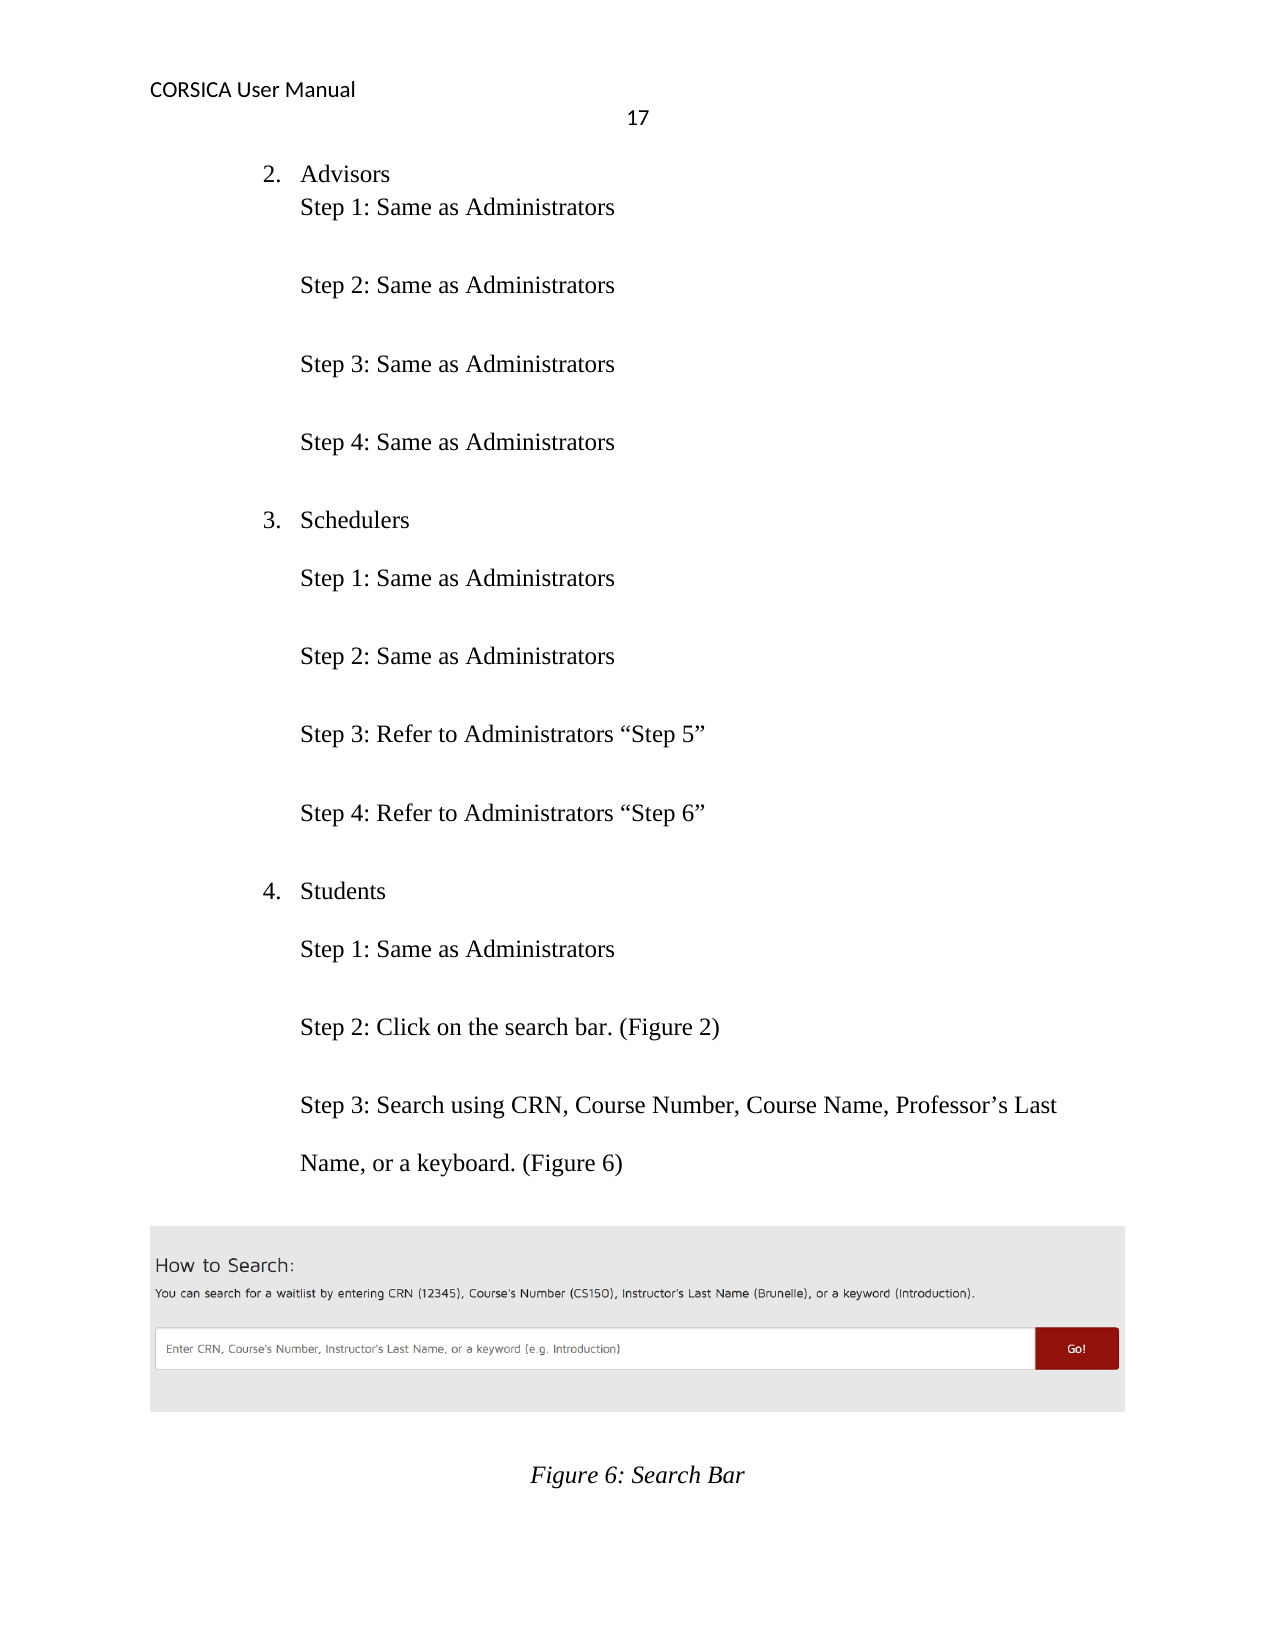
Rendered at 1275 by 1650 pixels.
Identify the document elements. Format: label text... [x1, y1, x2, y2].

text Step 1: Same as Administrators [225, 563, 1125, 592]
text Step 1: Same as Administrators [225, 192, 1125, 221]
list Students [263, 876, 1125, 905]
text Step 2: Same as Administrators [225, 270, 1125, 299]
text Figure 6: Search Bar [150, 1461, 1125, 1489]
list Advisors [263, 159, 1125, 188]
text Step 4: Refer to Administrators “Step 6” [225, 798, 1125, 827]
text Step 4: Same as Administrators [225, 427, 1125, 456]
picture [150, 1226, 1125, 1412]
list Schedulers [263, 505, 1125, 534]
text Step 1: Same as Administrators [225, 934, 1125, 962]
text Step 2: Same as Administrators [225, 641, 1125, 670]
text Step 3: Refer to Administrators “Step 5” [225, 719, 1125, 748]
text Step 3: Search using CRN, Course Number, Course Name, Professor’s Last Name, or a keyboard. (Figure 6) [300, 1090, 1125, 1177]
text Step 2: Click on the search bar. (Figure 2) [225, 1012, 1125, 1041]
text Step 3: Same as Administrators [225, 349, 1125, 377]
